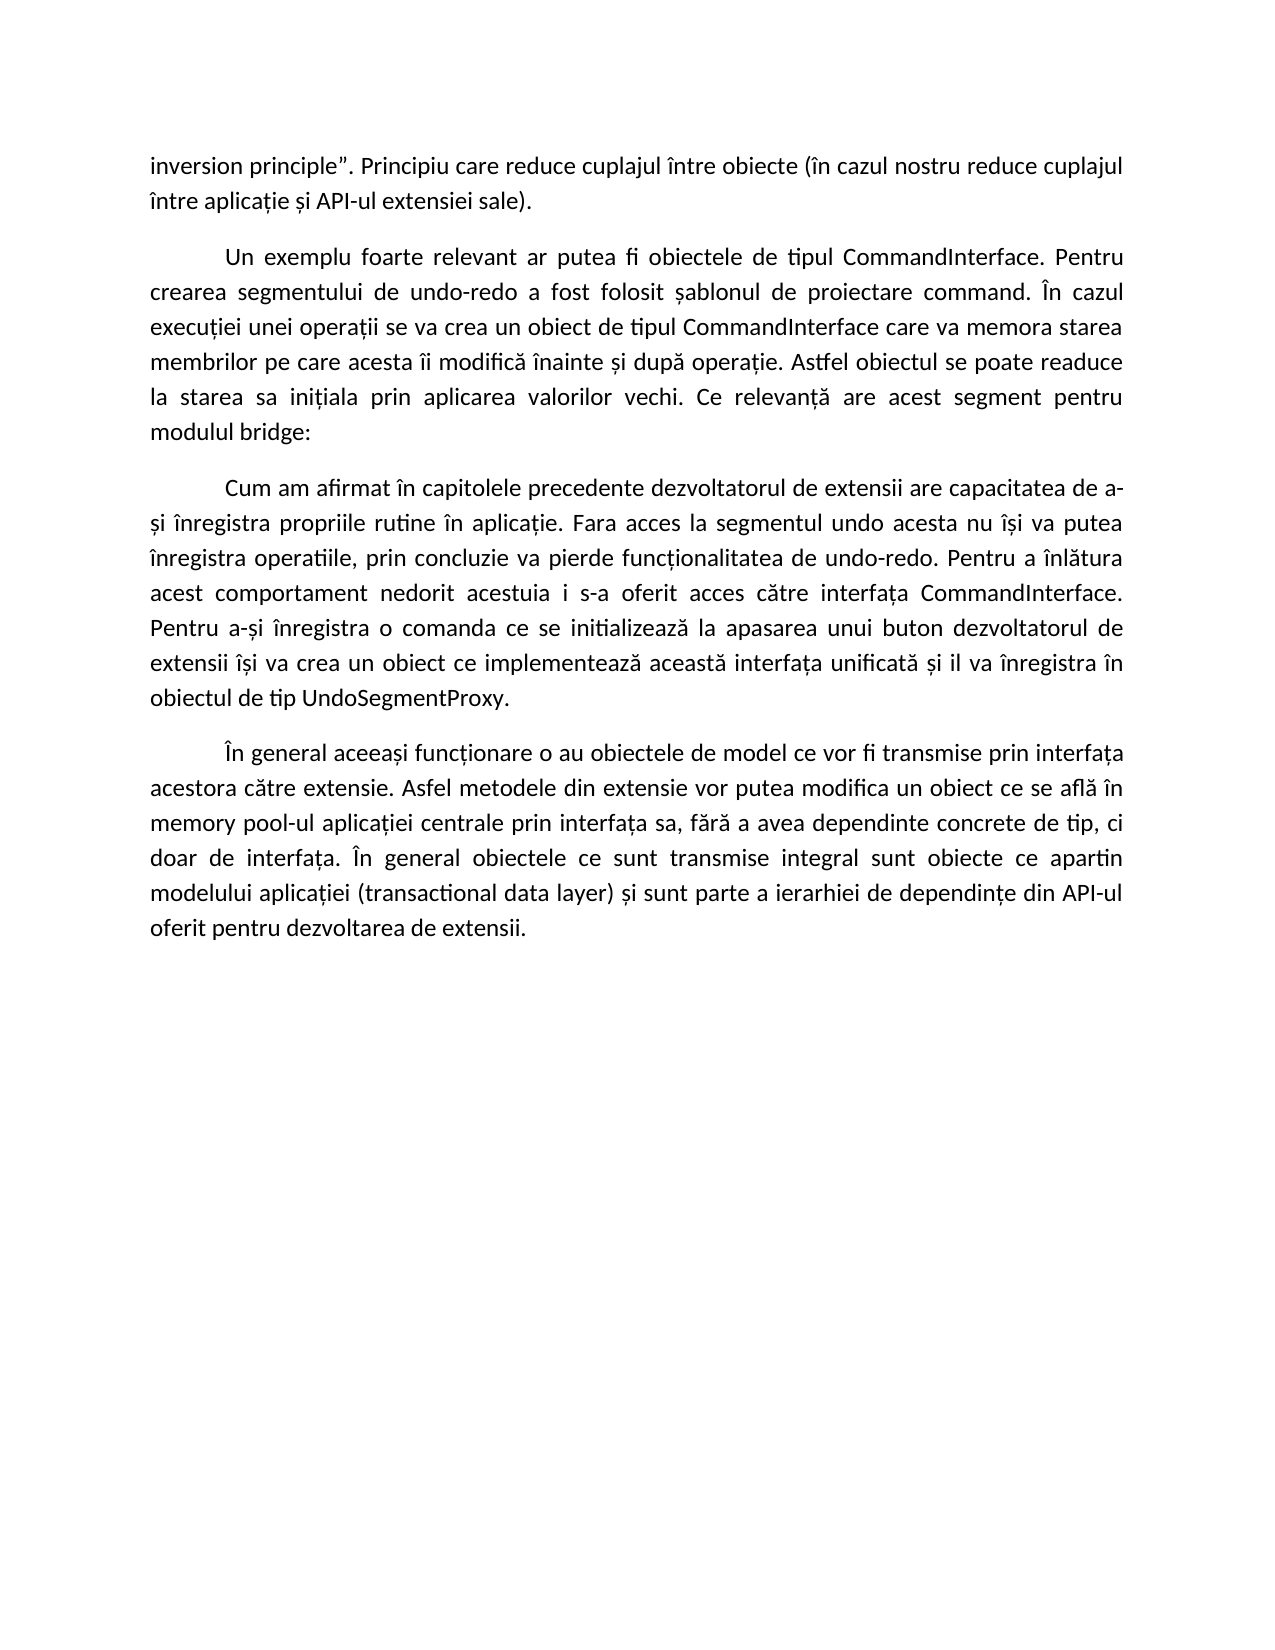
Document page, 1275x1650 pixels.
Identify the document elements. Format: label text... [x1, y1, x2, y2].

text Un exemplu foarte relevant ar putea fi obiectele de tipul CommandInterface. Pentru crearea segmentului de undo-redo a fost folosit șablonul de proiectare command. În cazul execuției unei operații se va crea un obiect de tipul CommandInterface care va memora starea membrilor pe care acesta îi modifică înainte și după operație. Astfel obiectul se poate readuce la starea sa inițiala prin aplicarea valorilor vechi. Ce relevanță are acest segment pentru modulul bridge: [150, 241, 1125, 446]
text Cum am afirmat în capitolele precedente dezvoltatorul de extensii are capacitatea de a-și înregistra propriile rutine în aplicație. Fara acces la segmentul undo acesta nu își va putea înregistra operatiile, prin concluzie va pierde funcționalitatea de undo-redo. Pentru a înlătura acest comportament nedorit acestuia i s-a oferit acces către interfața CommandInterface. Pentru a-și înregistra o comanda ce se initializează la apasarea unui buton dezvoltatorul de extensii își va crea un obiect ce implementează această interfața unificată și il va înregistra în obiectul de tip UndoSegmentProxy. [150, 472, 1125, 712]
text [150, 150, 1125, 216]
text În general aceeași funcționare o au obiectele de model ce vor fi transmise prin interfața acestora către extensie. Asfel metodele din extensie vor putea modifica un obiect ce se află în memory pool-ul aplicației centrale prin interfața sa, fără a avea dependinte concrete de tip, ci doar de interfața. În general obiectele ce sunt transmise integral sunt obiecte ce apartin modelului aplicației (transactional data layer) și sunt parte a ierarhiei de dependințe din API-ul oferit pentru dezvoltarea de extensii. [150, 737, 1125, 943]
